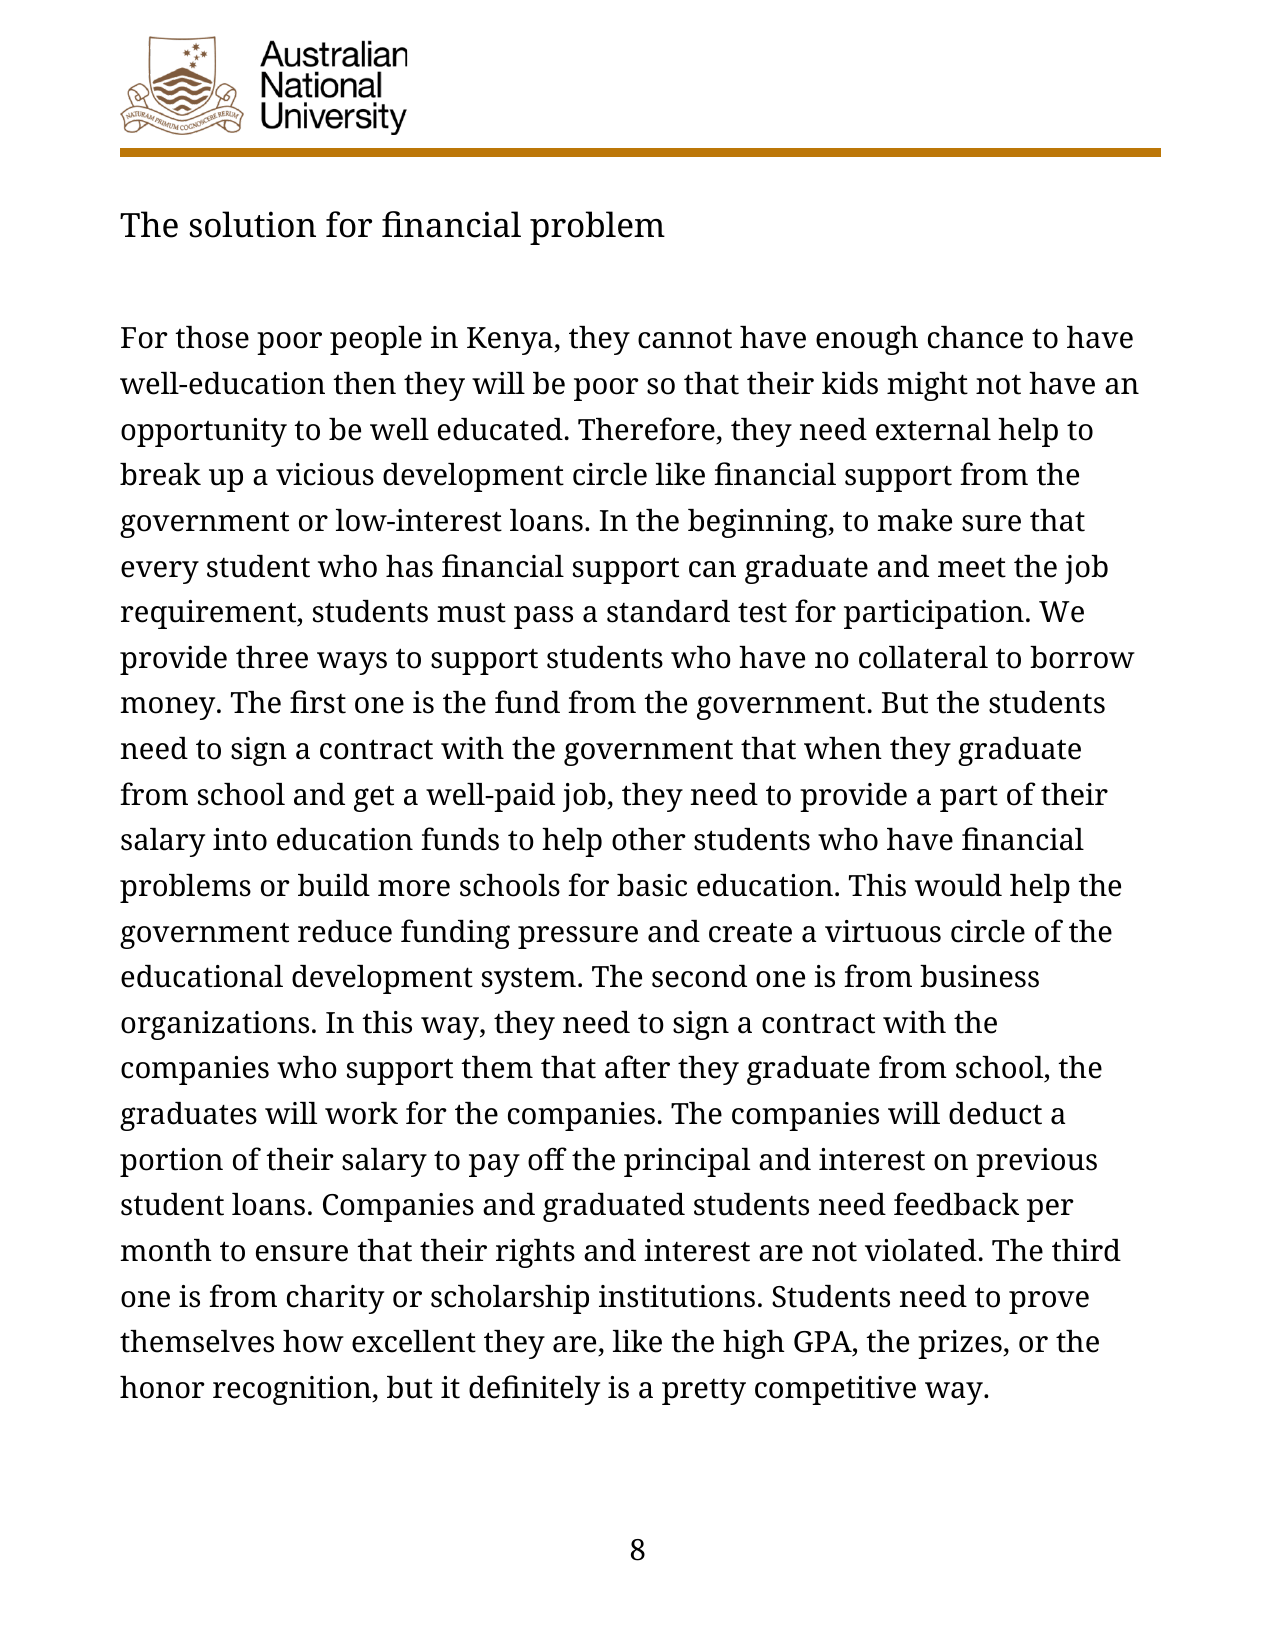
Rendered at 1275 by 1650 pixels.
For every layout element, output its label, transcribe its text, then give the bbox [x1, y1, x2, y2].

picture [120, 36, 408, 135]
subtitle The solution for financial problem [120, 202, 1155, 247]
text For those poor people in Kenya, they cannot have enough chance to have well-education then they will be poor so that their kids might not have an opportunity to be well educated. Therefore, they need external help to break up a vicious development circle like financial support from the government or low-interest loans. In the beginning, to make sure that every student who has financial support can graduate and meet the job requirement, students must pass a standard test for participation. We provide three ways to support students who have no collateral to borrow money. The first one is the fund from the government. But the students need to sign a contract with the government that when they graduate from school and get a well-paid job, they need to provide a part of their salary into education funds to help other students who have financial problems or build more schools for basic education. This would help the government reduce funding pressure and create a virtuous circle of the educational development system. The second one is from business organizations. In this way, they need to sign a contract with the companies who support them that after they graduate from school, the graduates will work for the companies. The companies will deduct a portion of their salary to pay off the principal and interest on previous student loans. Companies and graduated students need feedback per month to ensure that their rights and interest are not violated. The third one is from charity or scholarship institutions. Students need to prove themselves how excellent they are, like the high GPA, the prizes, or the honor recognition, but it definitely is a pretty competitive way. [120, 318, 1155, 1407]
